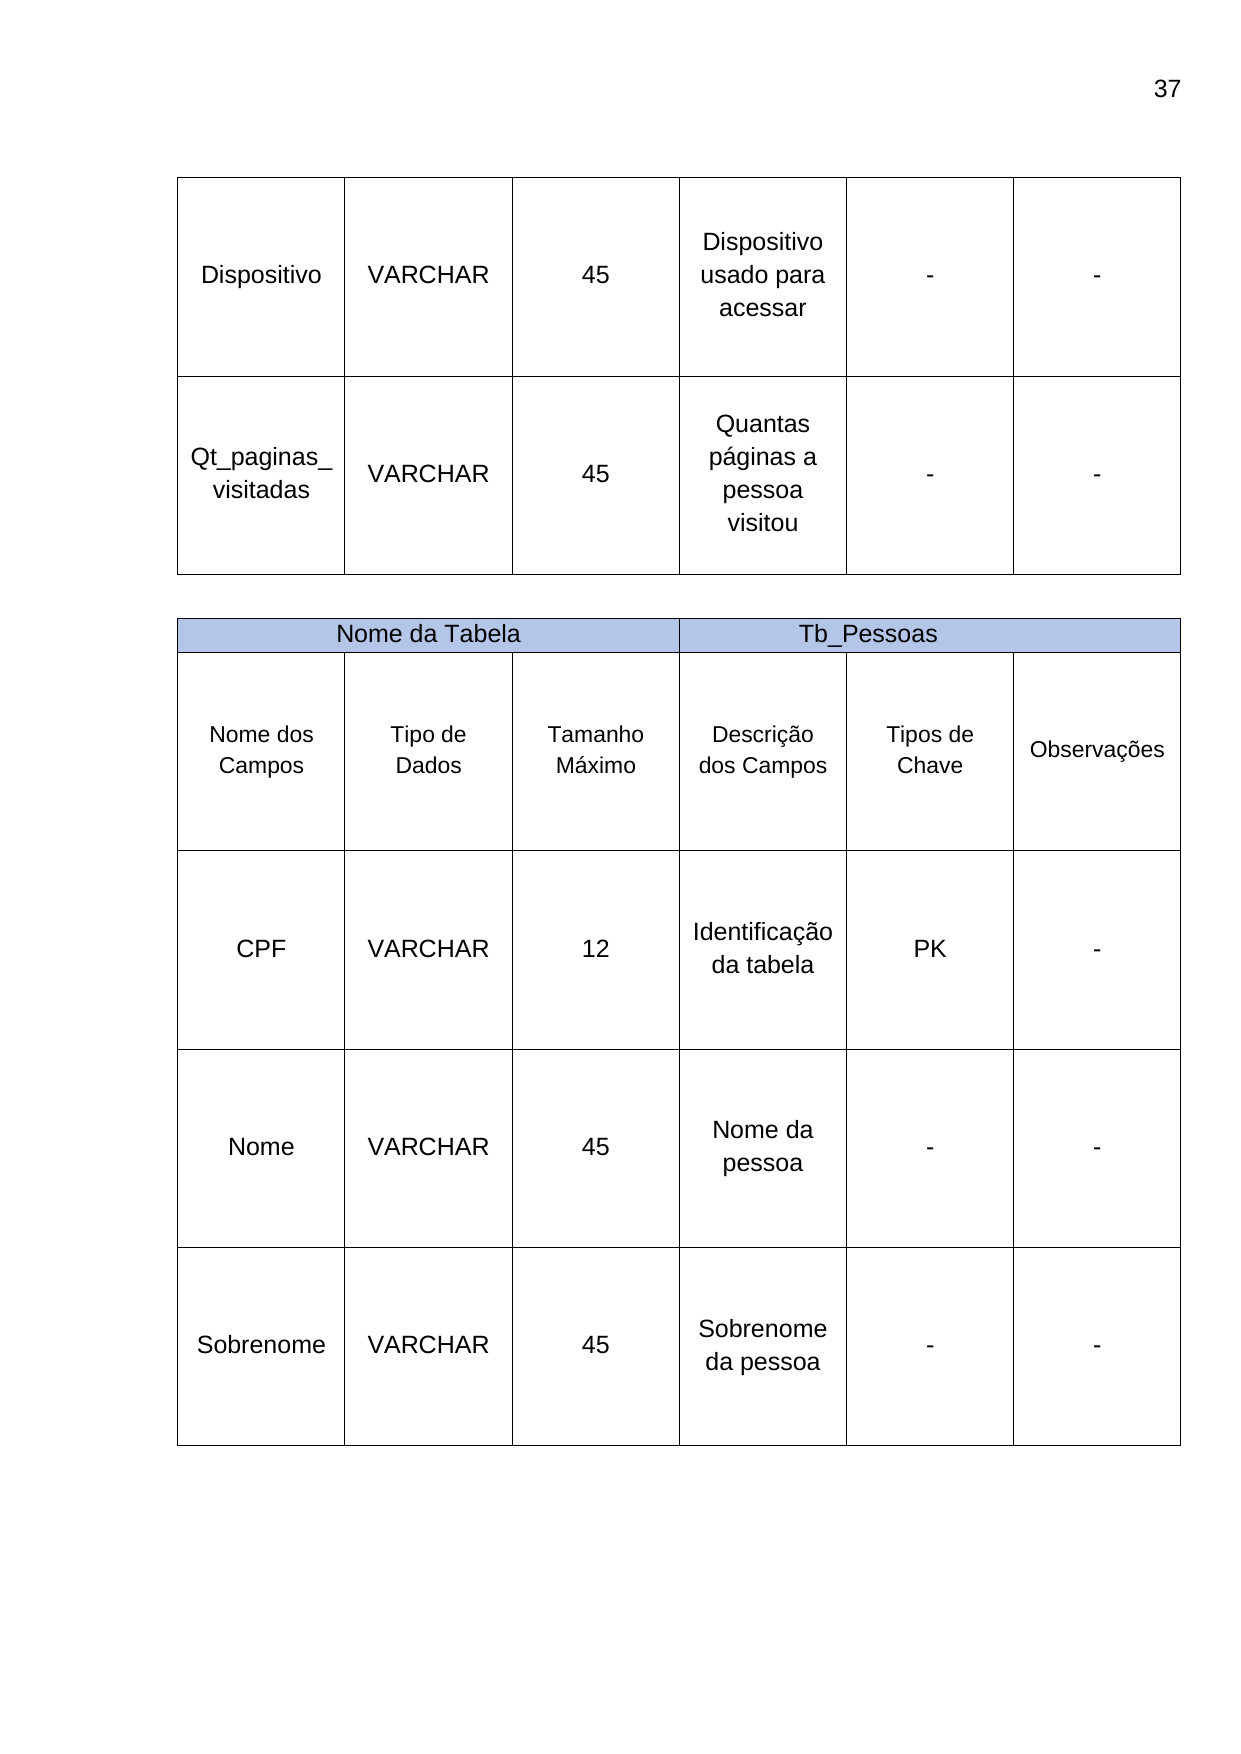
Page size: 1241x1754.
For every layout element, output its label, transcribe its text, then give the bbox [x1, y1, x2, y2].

table_cell - [1014, 178, 1180, 376]
table_cell CPF [178, 851, 344, 1049]
table_cell - [847, 178, 1013, 376]
table_cell VARCHAR [345, 377, 512, 574]
table_cell PK [847, 851, 1013, 1049]
table_cell Identificação da tabela [680, 851, 846, 1049]
table_cell 12 [513, 851, 679, 1049]
table_cell - [1014, 377, 1180, 574]
table_cell - [1014, 1050, 1180, 1247]
table_cell - [847, 1050, 1013, 1247]
table_cell Qt_paginas_visitadas [178, 377, 344, 574]
table_cell Observações [1014, 653, 1180, 850]
table_cell - [847, 377, 1013, 574]
table_cell - [1014, 851, 1180, 1049]
table_header Tb_Pessoas [680, 619, 1180, 652]
table_cell VARCHAR [345, 1050, 512, 1247]
table_cell Quantas páginas a pessoa visitou [680, 377, 846, 574]
table_cell Descrição dos Campos [680, 653, 846, 850]
table_cell VARCHAR [345, 1248, 512, 1445]
table_cell Sobrenome [178, 1248, 344, 1445]
table_header Nome da Tabela [178, 619, 679, 652]
table_cell 45 [513, 1248, 679, 1445]
table_cell Dispositivo usado para acessar [680, 178, 846, 376]
table_cell Nome da pessoa [680, 1050, 846, 1247]
table_cell Nome dos Campos [178, 653, 344, 850]
table_cell - [847, 1248, 1013, 1445]
table_cell VARCHAR [345, 851, 512, 1049]
table_cell Dispositivo [178, 178, 344, 376]
table_cell - [1014, 1248, 1180, 1445]
table_cell VARCHAR [345, 178, 512, 376]
table_cell Nome [178, 1050, 344, 1247]
table_cell 45 [513, 1050, 679, 1247]
table_cell Tipo de Dados [345, 653, 512, 850]
table_cell Sobrenome da pessoa [680, 1248, 846, 1445]
table_cell 45 [513, 377, 679, 574]
table_cell 45 [513, 178, 679, 376]
table_cell Tipos de Chave [847, 653, 1013, 850]
table_cell Tamanho Máximo [513, 653, 679, 850]
